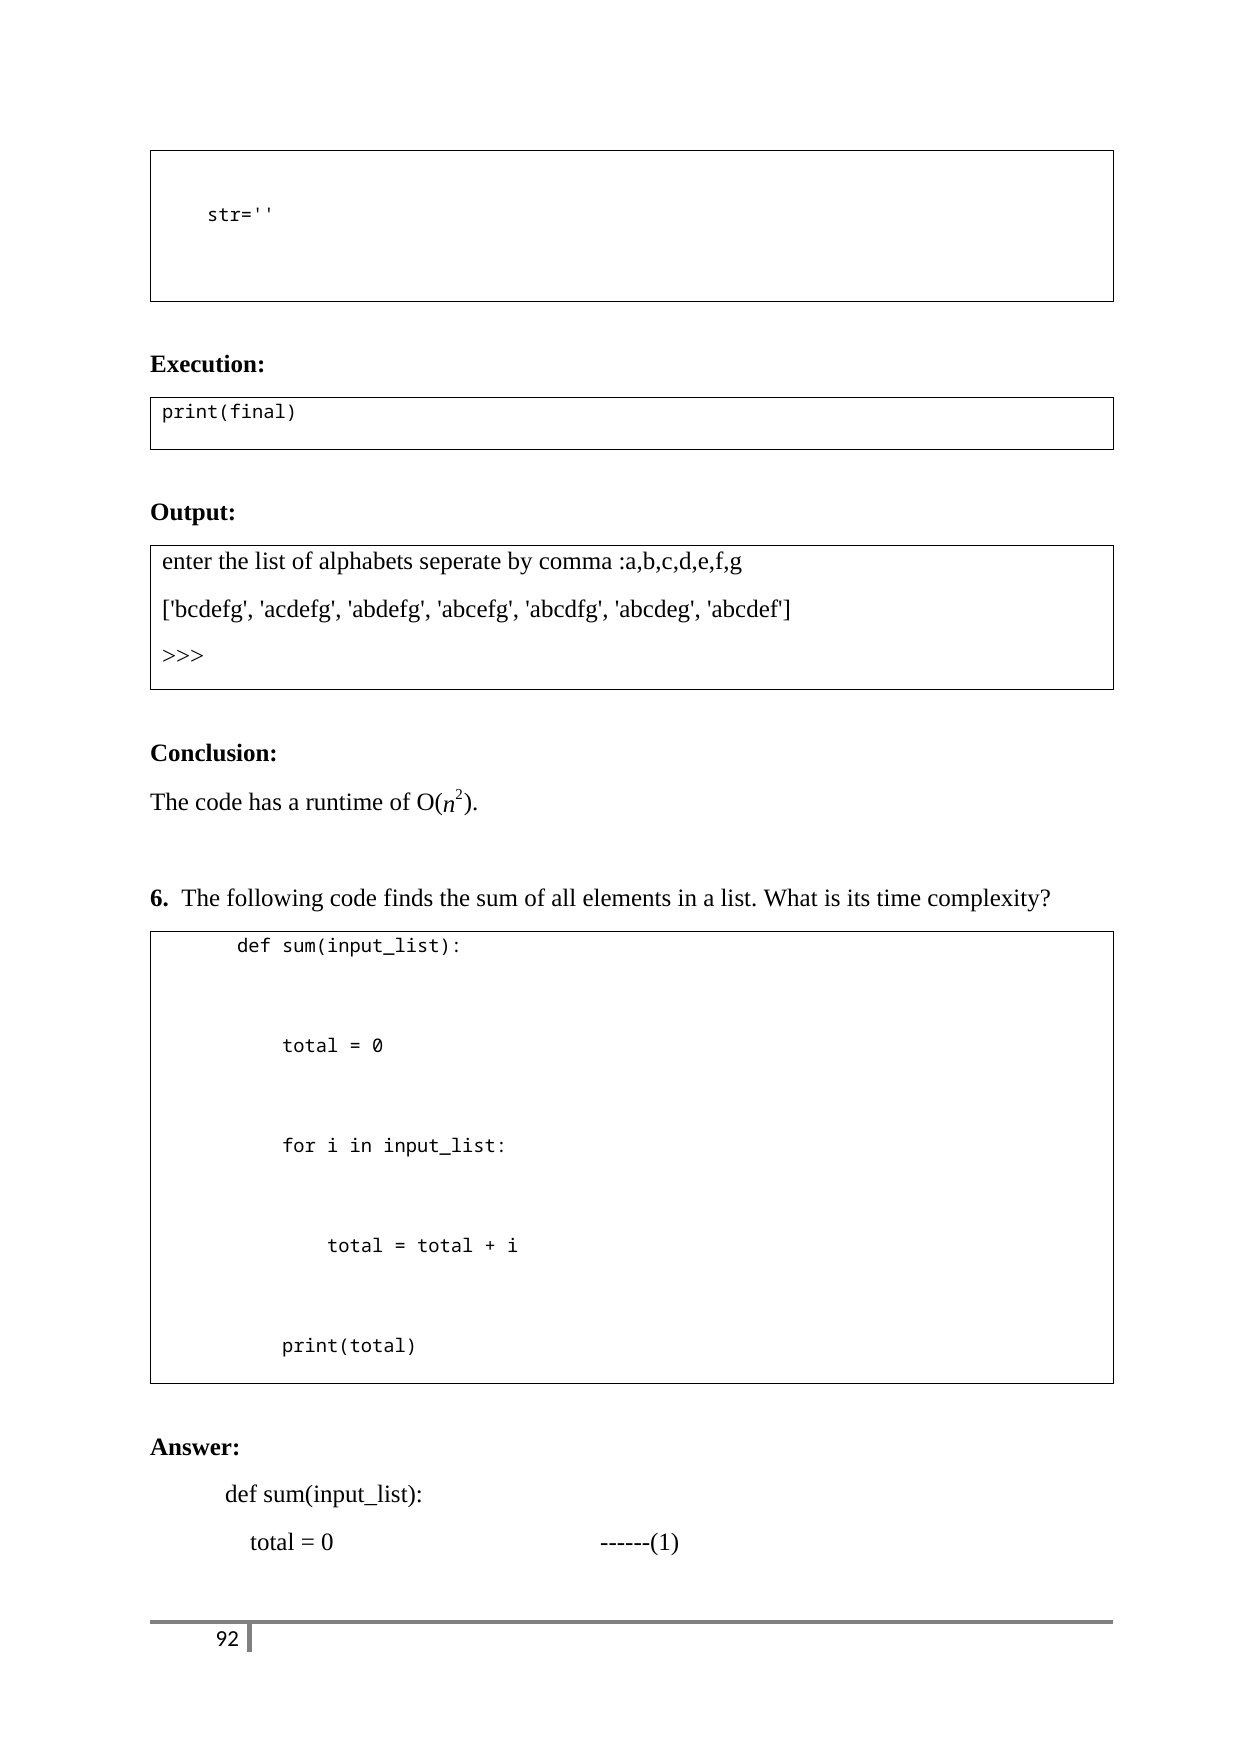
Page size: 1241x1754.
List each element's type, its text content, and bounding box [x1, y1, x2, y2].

text 6. The following code finds the sum of all elements in a list. What is its time complexity? [150, 883, 1090, 912]
text Conclusion: [150, 738, 1090, 766]
text The code has a runtime of O(). [150, 785, 1090, 817]
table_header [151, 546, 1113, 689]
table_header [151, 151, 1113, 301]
text Answer: [150, 1432, 1090, 1461]
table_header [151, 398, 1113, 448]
text Execution: [150, 349, 1090, 378]
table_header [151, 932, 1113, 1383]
text total = 0 ------(1) [225, 1527, 1090, 1556]
text def sum(input_list): [225, 1479, 1090, 1508]
text Output: [150, 497, 1090, 526]
